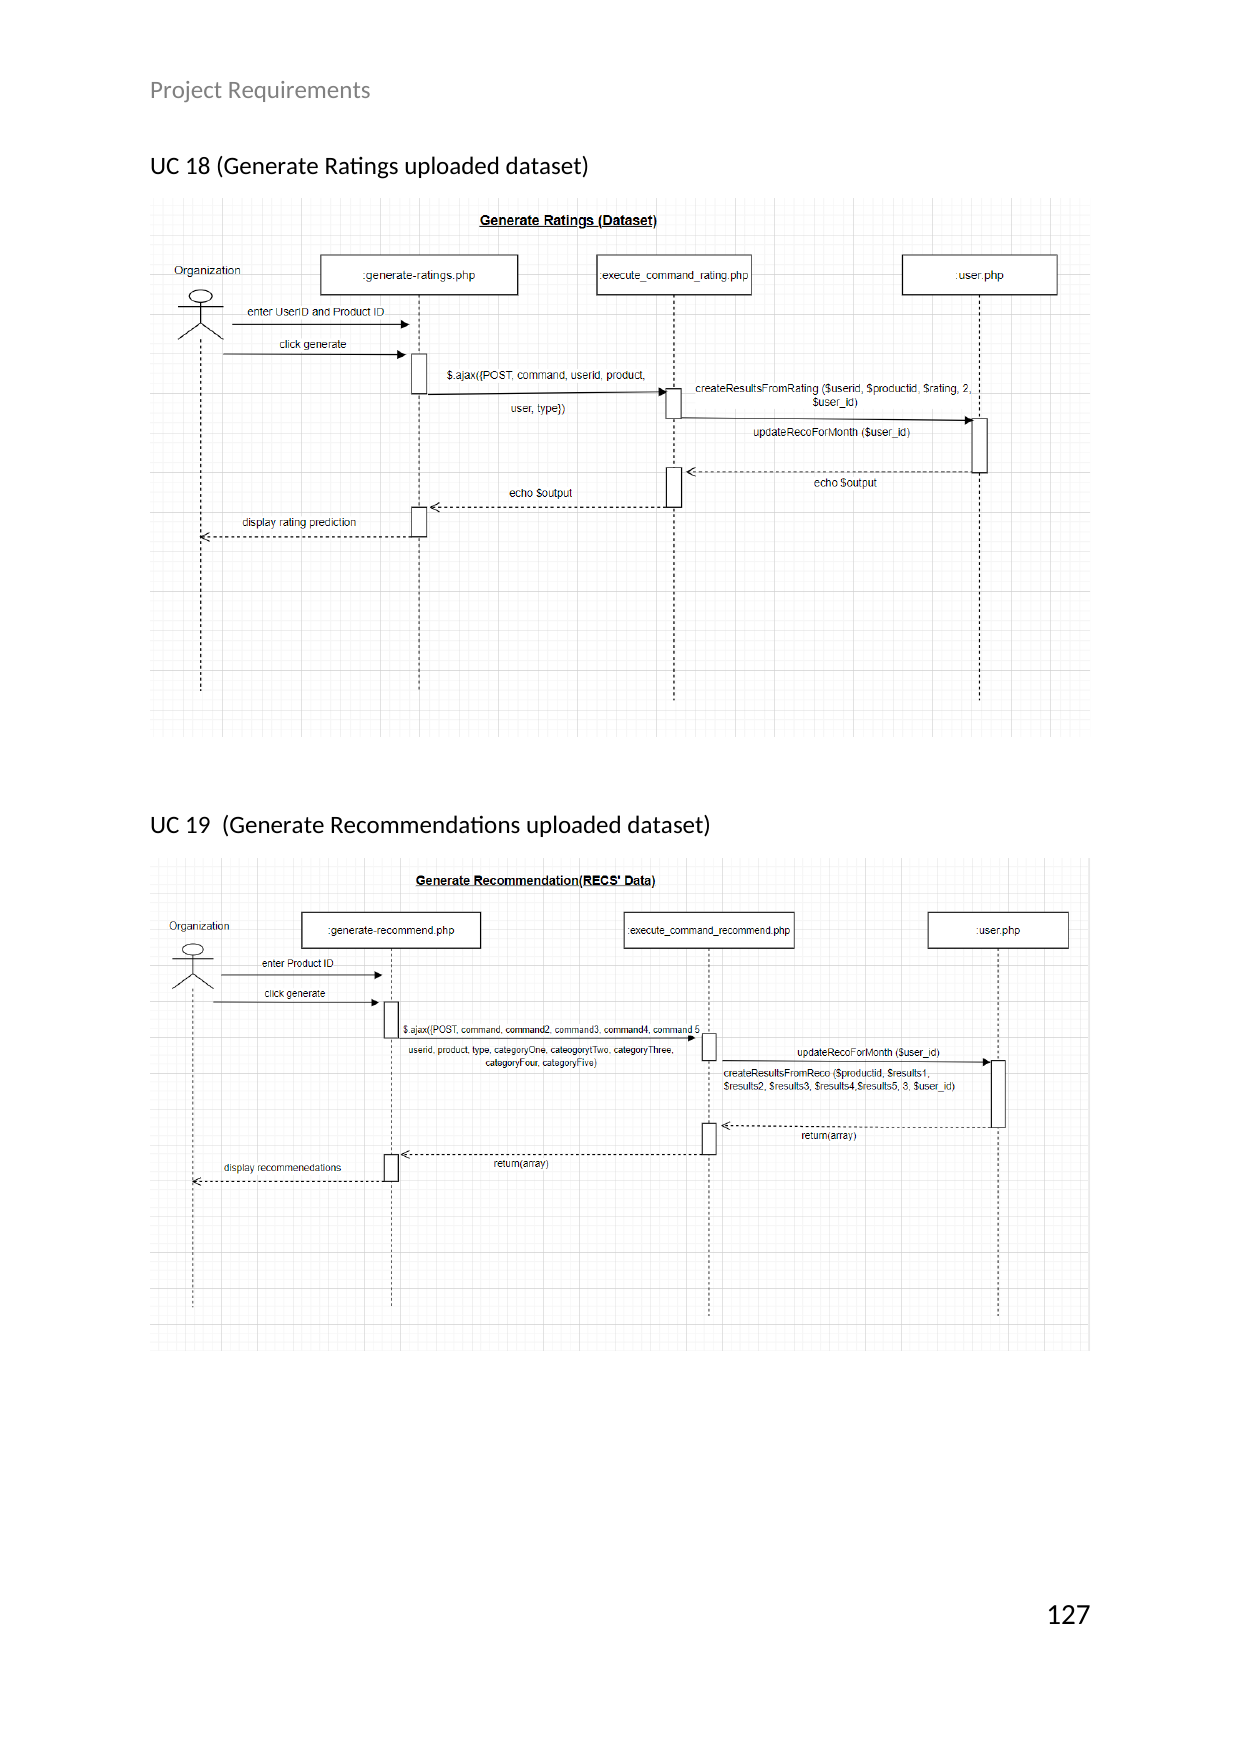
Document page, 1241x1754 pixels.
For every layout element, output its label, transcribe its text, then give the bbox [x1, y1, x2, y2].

text UC 18 (Generate Ratings uploaded dataset) [150, 150, 1090, 181]
picture [150, 858, 1091, 1351]
picture [150, 198, 1091, 737]
text UC 19 (Generate Recommendations uploaded dataset) [150, 809, 1090, 840]
